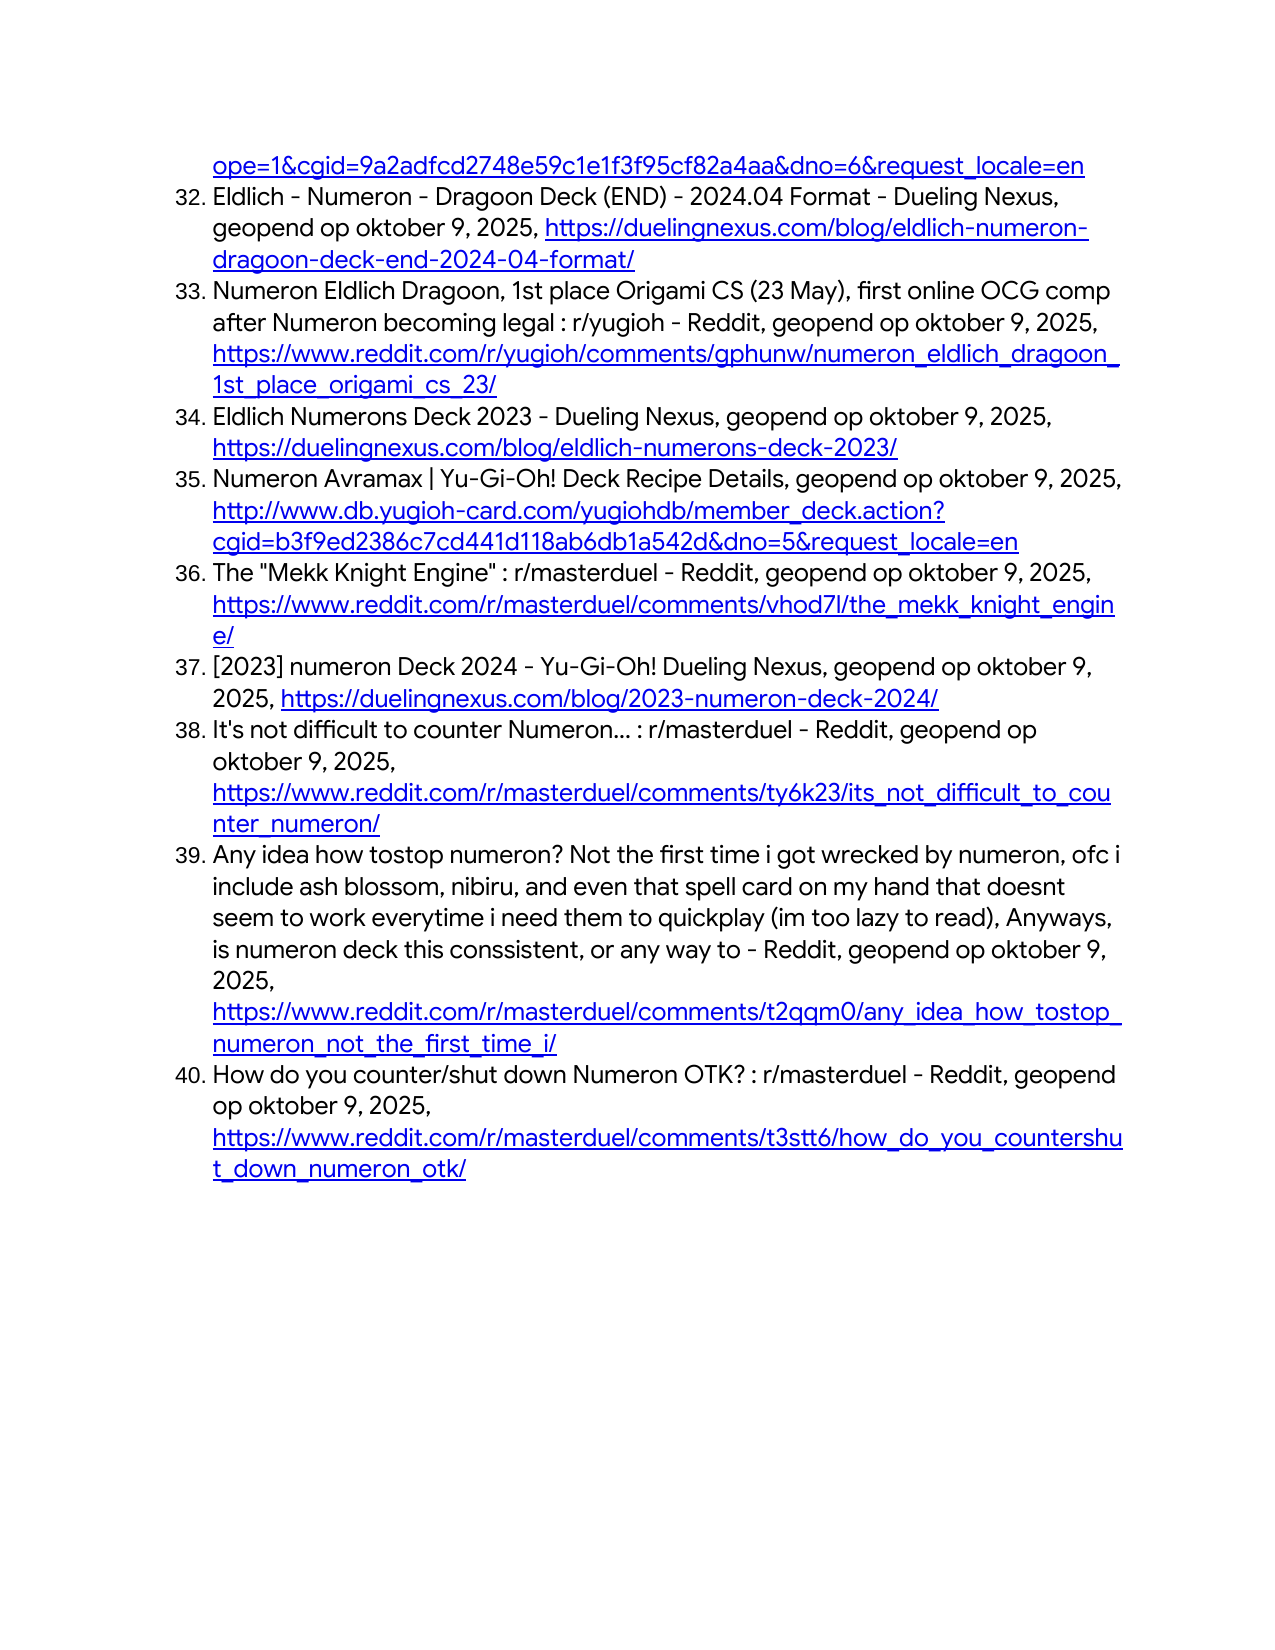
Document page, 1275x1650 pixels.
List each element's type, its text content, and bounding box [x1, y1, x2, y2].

list Numeron Avramax | Yu-Gi-Oh! Deck Recipe Details, geopend op oktober 9, 2025, http://www.db.yugioh-card.com/yugiohdb/member_deck.action?cgid=b3f9ed2386c7cd441d118ab6db1a542d&dno=5&request_locale=en [175, 463, 1125, 558]
list The "Mekk Knight Engine" : r/masterduel - Reddit, geopend op oktober 9, 2025, https://www.reddit.com/r/masterduel/comments/vhod7l/the_mekk_knight_engine/ [175, 558, 1125, 652]
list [175, 150, 1125, 181]
list How do you counter/shut down Numeron OTK? : r/masterduel - Reddit, geopend op oktober 9, 2025, https://www.reddit.com/r/masterduel/comments/t3stt6/how_do_you_countershut_down_numeron_otk/ [175, 1059, 1125, 1185]
list Numeron Eldlich Dragoon, 1st place Origami CS (23 May), first online OCG comp after Numeron becoming legal : r/yugioh - Reddit, geopend op oktober 9, 2025, https://www.reddit.com/r/yugioh/comments/gphunw/numeron_eldlich_dragoon_1st_place_origami_cs_23/ [175, 275, 1125, 401]
list Eldlich Numerons Deck 2023 - Dueling Nexus, geopend op oktober 9, 2025, https://duelingnexus.com/blog/eldlich-numerons-deck-2023/ [175, 401, 1125, 463]
list [2023] numeron Deck 2024 - Yu-Gi-Oh! Dueling Nexus, geopend op oktober 9, 2025, https://duelingnexus.com/blog/2023-numeron-deck-2024/ [175, 652, 1125, 714]
list It's not difficult to counter Numeron... : r/masterduel - Reddit, geopend op oktober 9, 2025, https://www.reddit.com/r/masterduel/comments/ty6k23/its_not_difficult_to_counter_numeron/ [175, 714, 1125, 840]
list Any idea how tostop numeron? Not the first time i got wrecked by numeron, ofc i include ash blossom, nibiru, and even that spell card on my hand that doesnt seem to work everytime i need them to quickplay (im too lazy to read), Anyways, is numeron deck this conssistent, or any way to - Reddit, geopend op oktober 9, 2025, https://www.reddit.com/r/masterduel/comments/t2qqm0/any_idea_how_tostop_numeron_not_the_first_time_i/ [175, 840, 1125, 1059]
list Eldlich - Numeron - Dragoon Deck (END) - 2024.04 Format - Dueling Nexus, geopend op oktober 9, 2025, https://duelingnexus.com/blog/eldlich-numeron-dragoon-deck-end-2024-04-format/ [175, 181, 1125, 275]
